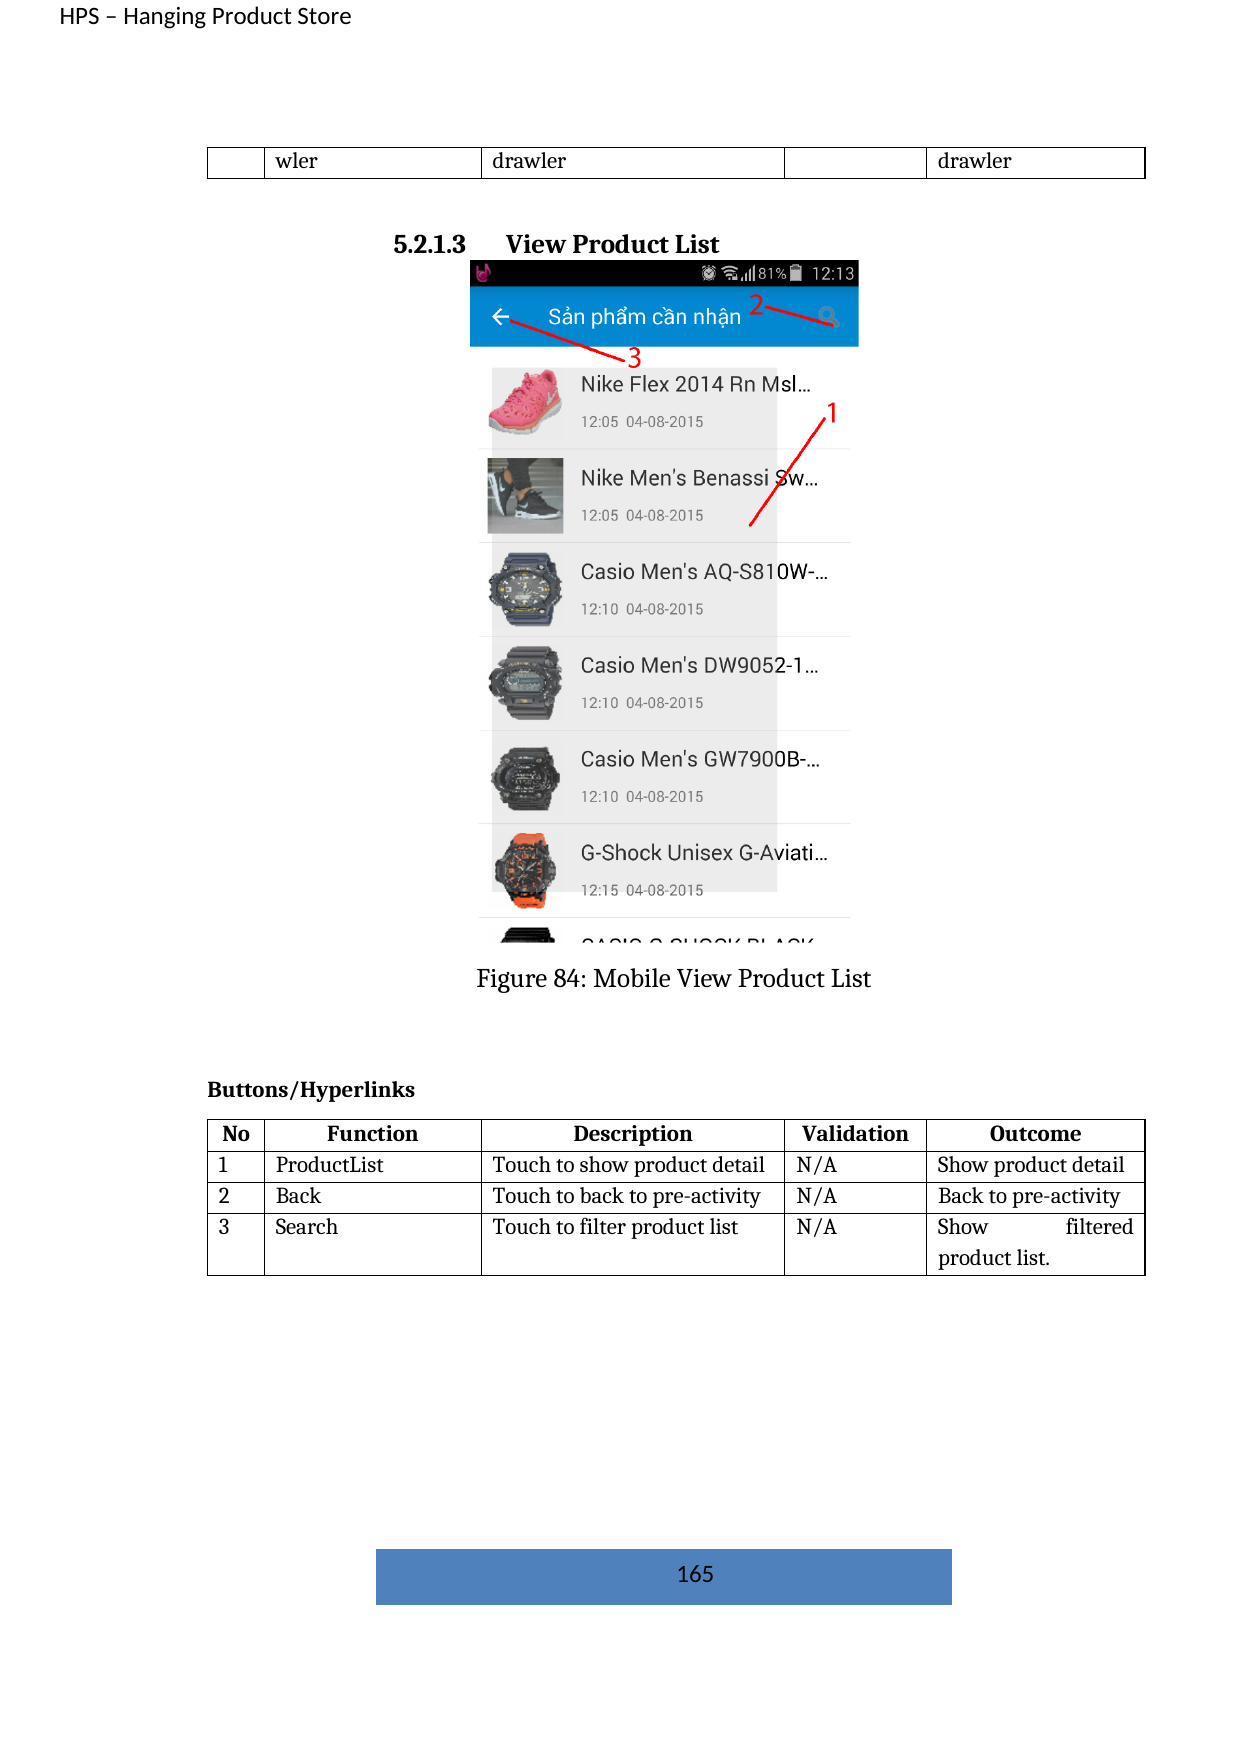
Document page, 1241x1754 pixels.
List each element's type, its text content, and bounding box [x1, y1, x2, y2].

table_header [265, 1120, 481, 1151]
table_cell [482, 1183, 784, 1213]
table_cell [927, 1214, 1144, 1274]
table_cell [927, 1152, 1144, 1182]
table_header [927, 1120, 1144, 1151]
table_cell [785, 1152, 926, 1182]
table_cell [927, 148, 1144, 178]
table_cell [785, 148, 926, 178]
picture [470, 260, 859, 951]
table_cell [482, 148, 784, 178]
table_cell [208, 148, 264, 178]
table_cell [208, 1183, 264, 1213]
subtitle View Product List [393, 229, 1122, 260]
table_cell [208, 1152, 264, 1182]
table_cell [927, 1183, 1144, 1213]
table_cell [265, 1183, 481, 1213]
text Buttons/Hyperlinks [207, 1077, 1122, 1103]
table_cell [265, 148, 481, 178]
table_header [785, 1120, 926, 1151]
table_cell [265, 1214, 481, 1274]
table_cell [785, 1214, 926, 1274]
text Figure 84: Mobile View Product List [226, 963, 1122, 994]
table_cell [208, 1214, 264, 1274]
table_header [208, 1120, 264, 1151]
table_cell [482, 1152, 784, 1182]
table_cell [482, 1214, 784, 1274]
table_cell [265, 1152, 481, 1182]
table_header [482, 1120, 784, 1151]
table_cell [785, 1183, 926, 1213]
